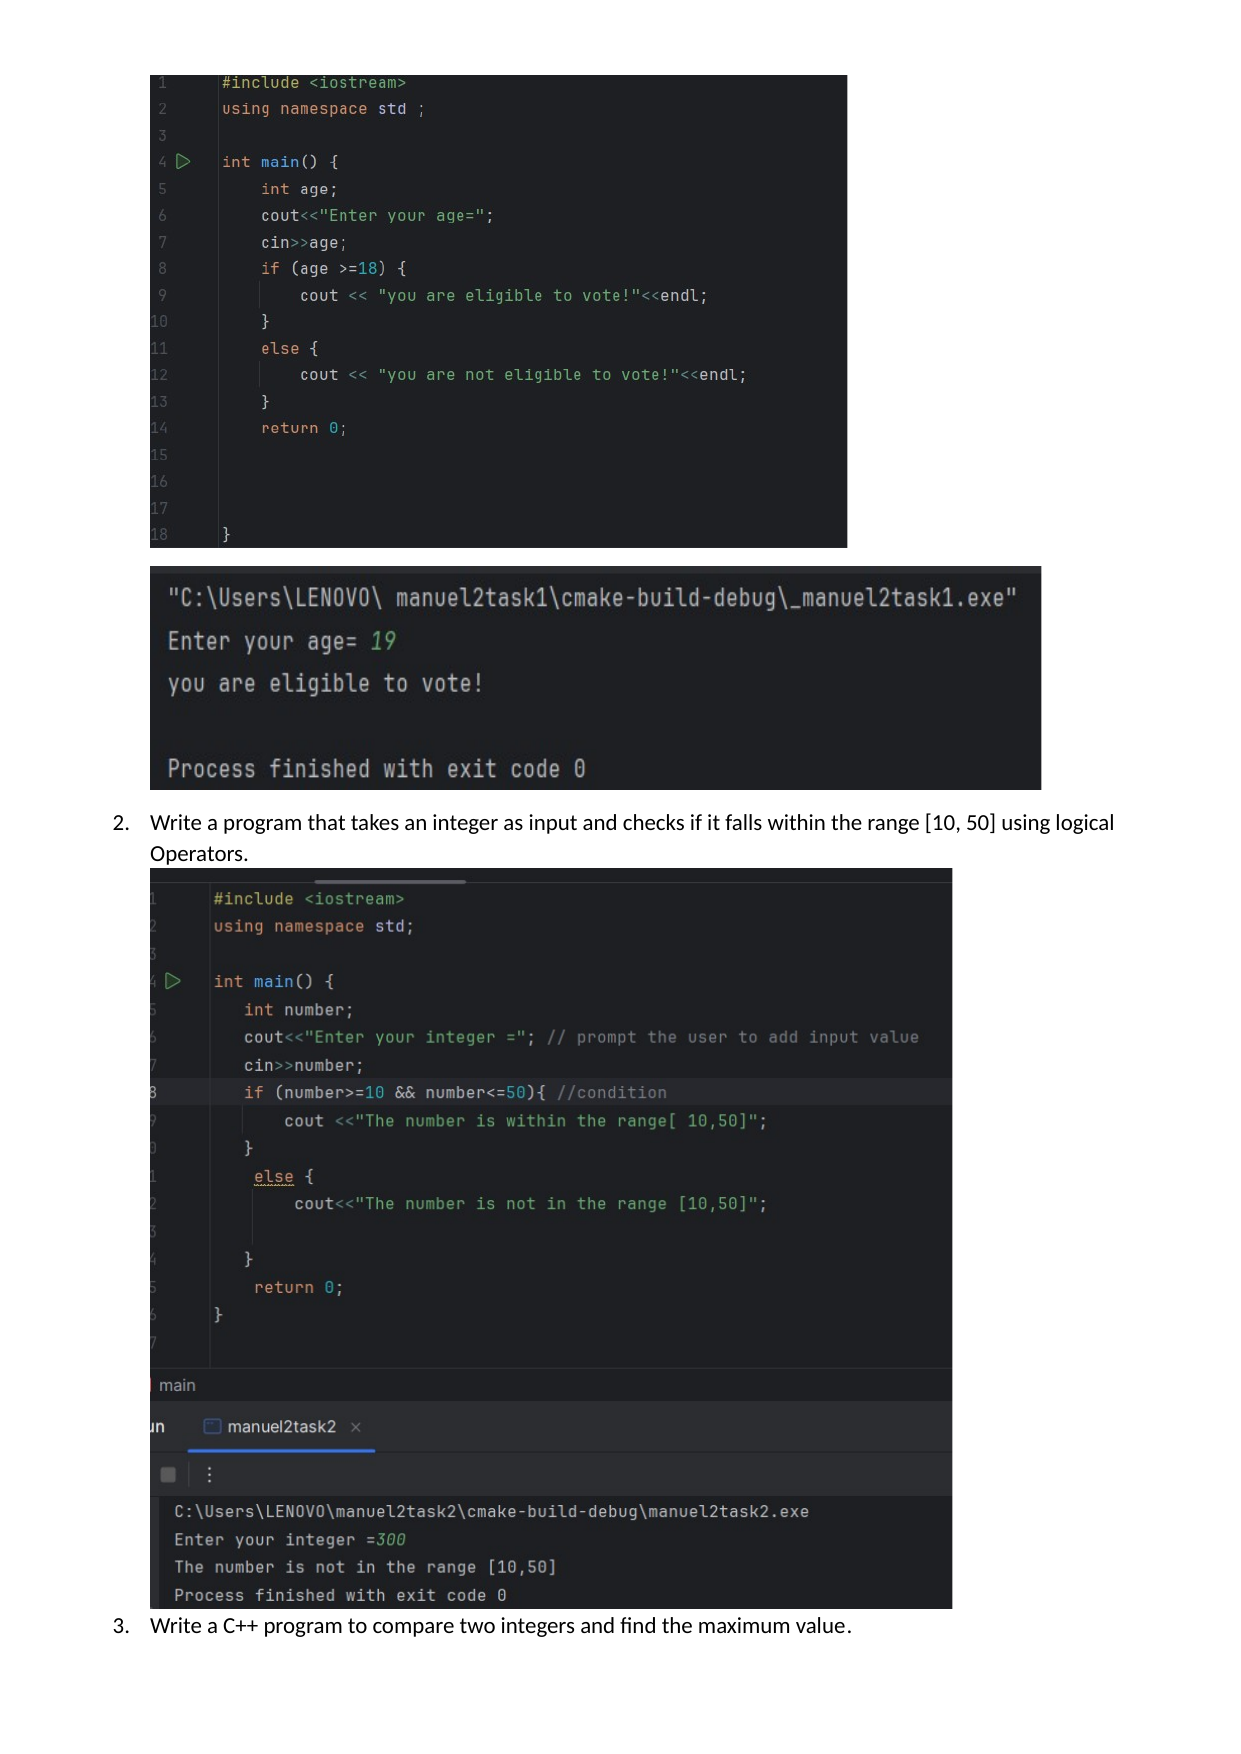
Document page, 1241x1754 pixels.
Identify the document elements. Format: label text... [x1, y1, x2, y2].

picture [150, 75, 848, 548]
picture [150, 566, 1042, 790]
list Write a program that takes an integer as input and checks if it falls within the range [10, 50] using logical [112, 808, 1165, 836]
list Write a C++ program to compare two integers and find the maximum value. [112, 1611, 1165, 1639]
picture [150, 868, 953, 1609]
list Operators. [150, 839, 1165, 867]
